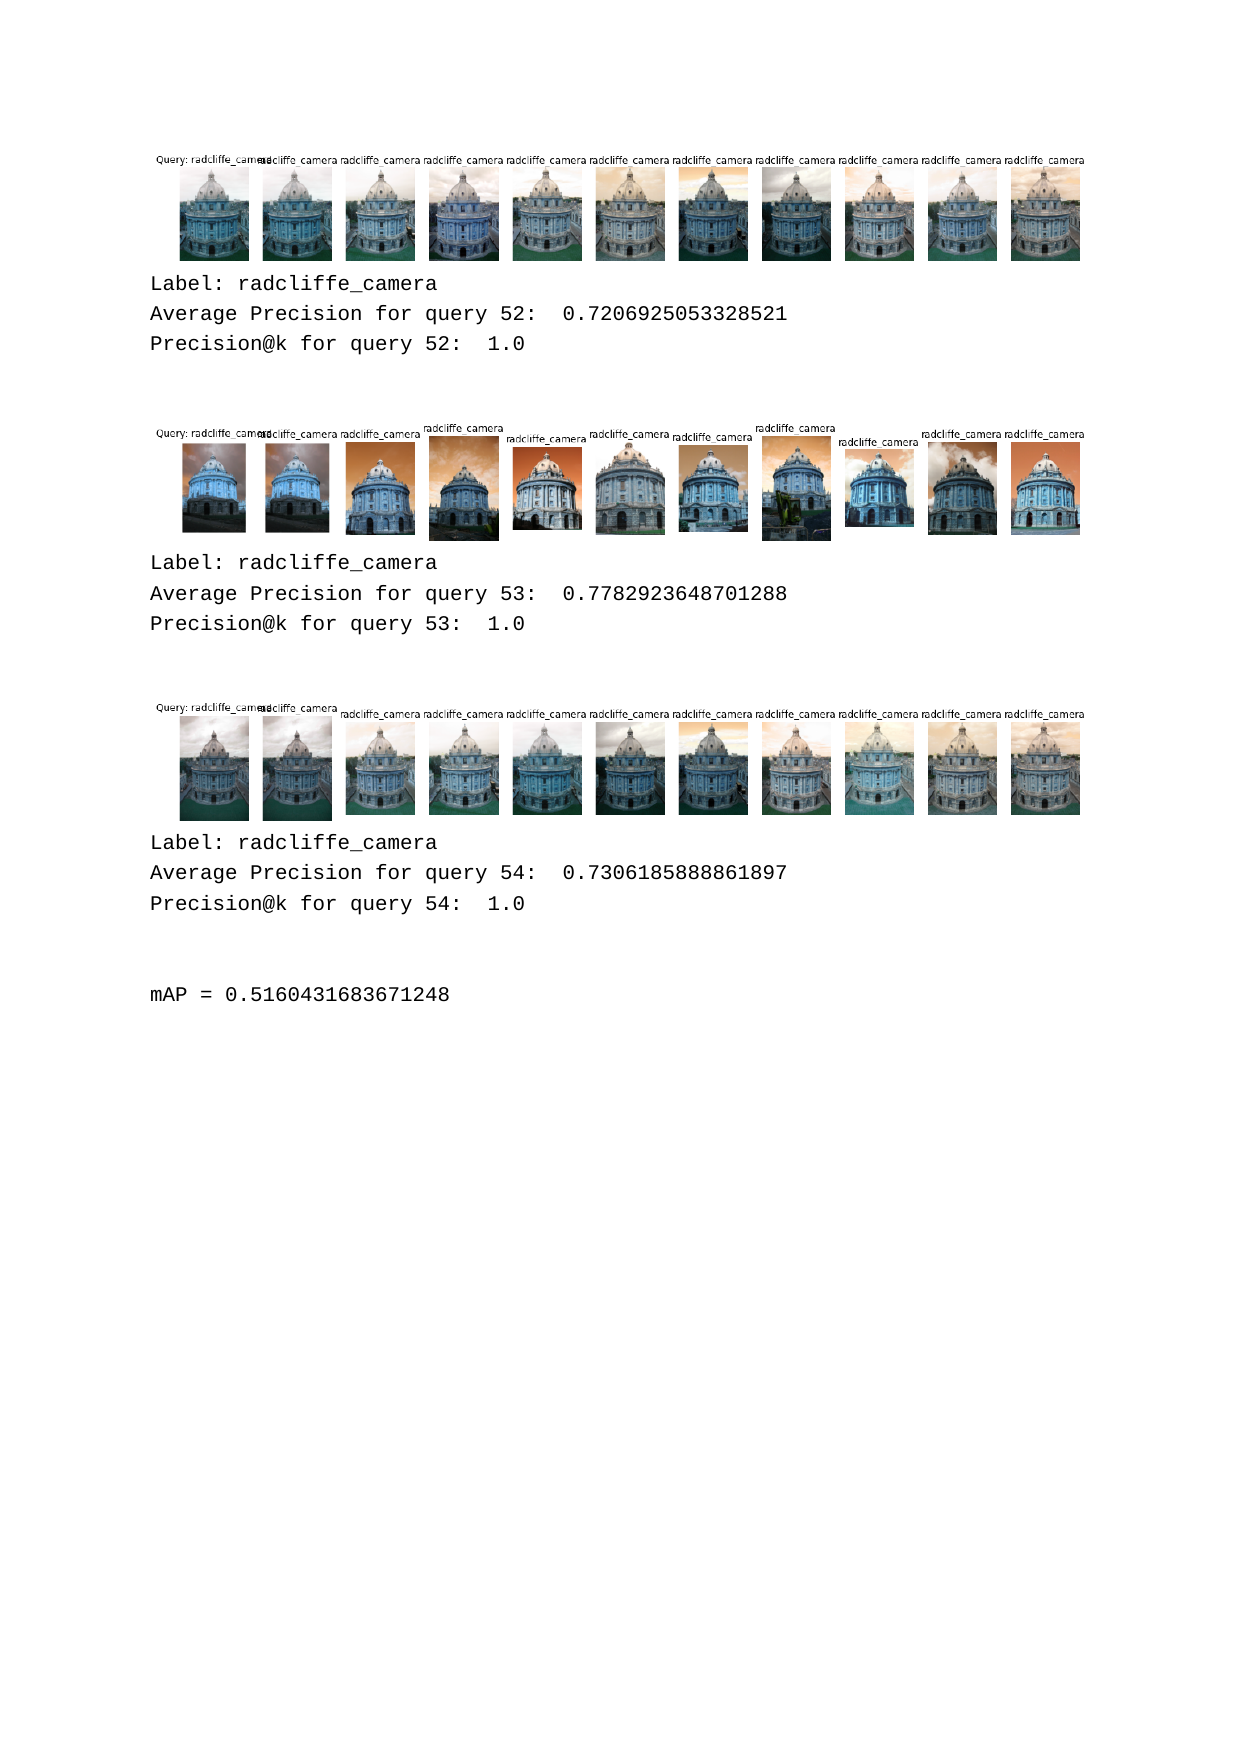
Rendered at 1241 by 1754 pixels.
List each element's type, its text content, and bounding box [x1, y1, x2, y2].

text Average Precision for query 53: 0.7782923648701288 [150, 576, 1090, 606]
text Label: radcliffe_camera [150, 826, 1090, 856]
picture [150, 150, 1091, 266]
text Average Precision for query 54: 0.7306185888861897 [150, 856, 1090, 886]
picture [150, 697, 1091, 826]
text Label: radcliffe_camera [150, 266, 1090, 296]
picture [150, 417, 1091, 546]
text Precision@k for query 53: 1.0 [150, 606, 1090, 637]
text Precision@k for query 52: 1.0 [150, 327, 1090, 357]
text Label: radcliffe_camera [150, 546, 1090, 576]
text Average Precision for query 52: 0.7206925053328521 [150, 296, 1090, 327]
text Precision@k for query 54: 1.0 [150, 886, 1090, 916]
text mAP = 0.5160431683671248 [150, 977, 1090, 1007]
